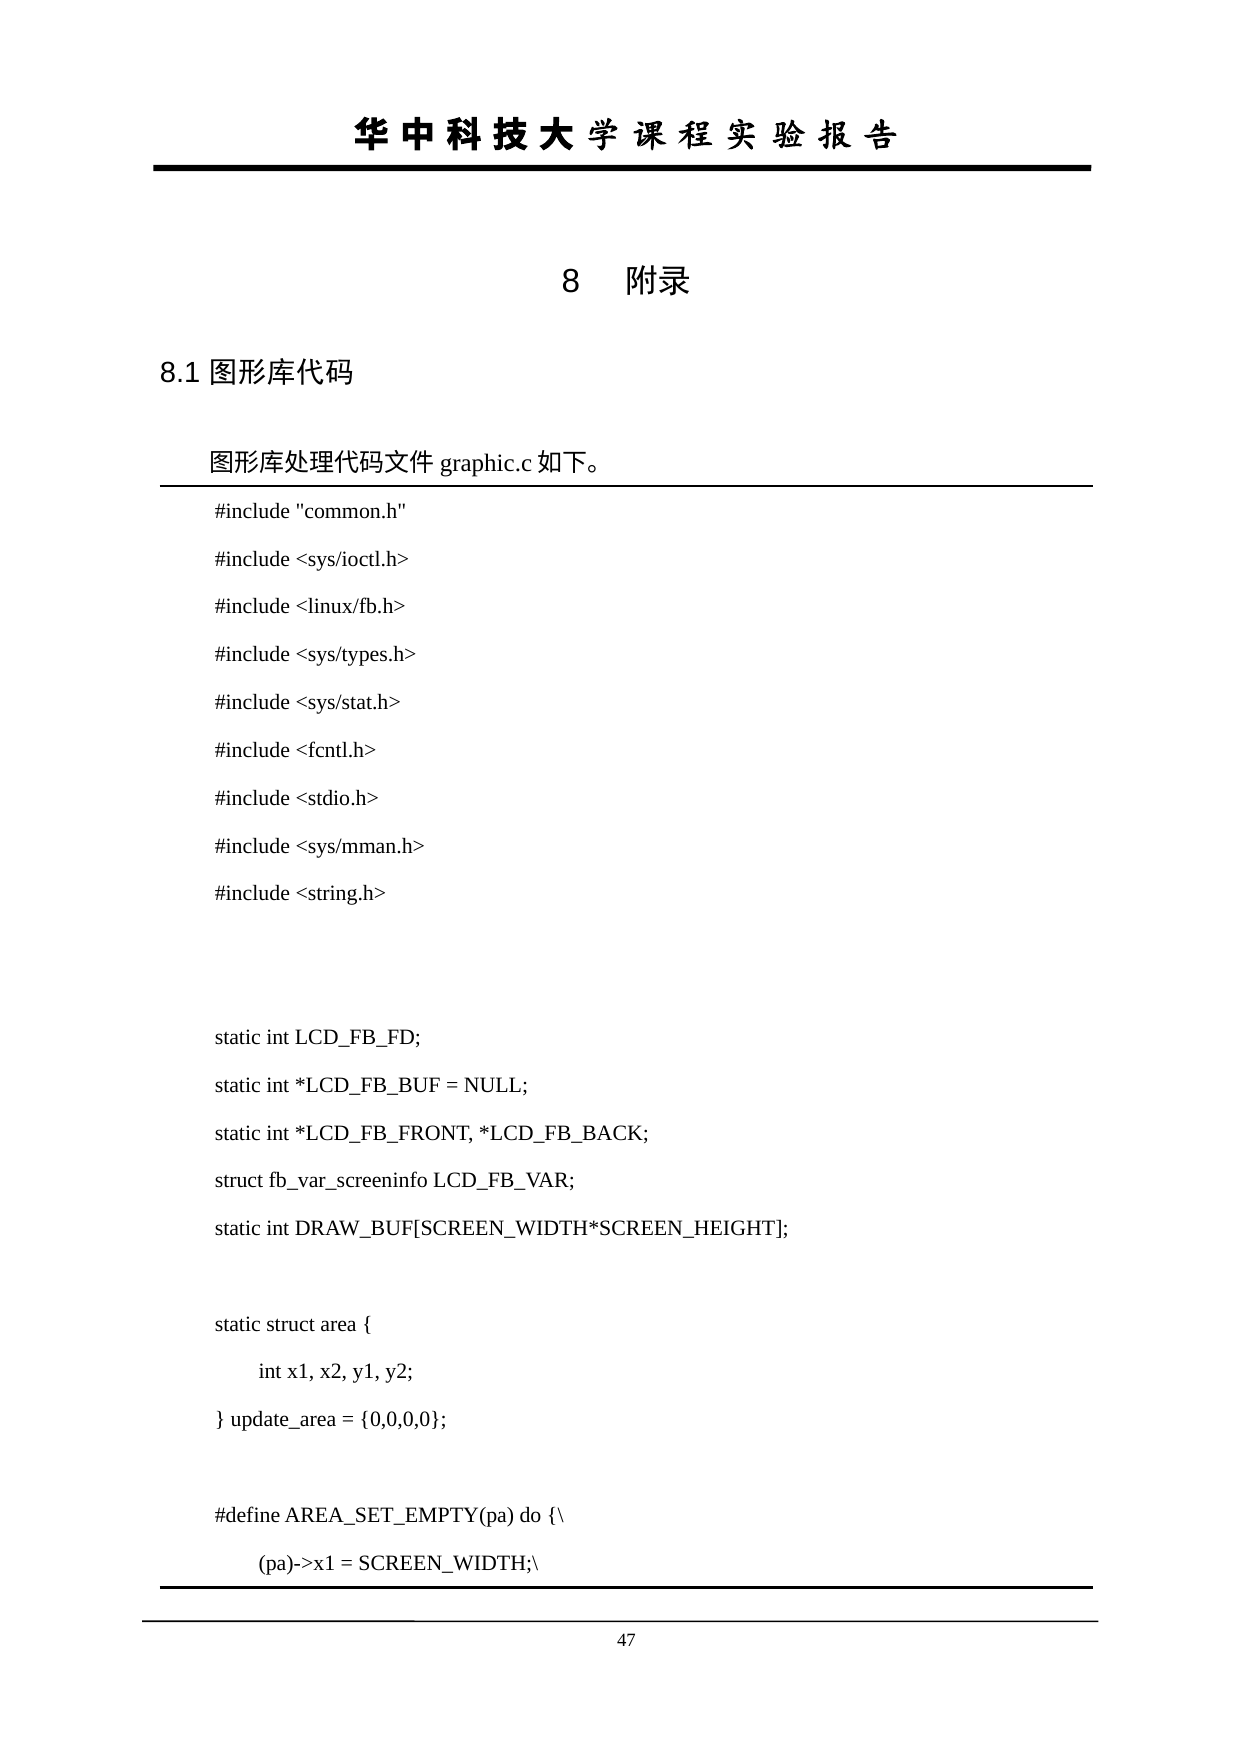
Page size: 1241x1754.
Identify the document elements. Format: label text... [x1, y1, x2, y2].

subtitle 附录 [159, 256, 1093, 304]
subtitle 图形库代码 [159, 354, 1093, 389]
text 图形库处理代码文件graphic.c如下。 [159, 437, 1093, 484]
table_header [160, 487, 1093, 1586]
